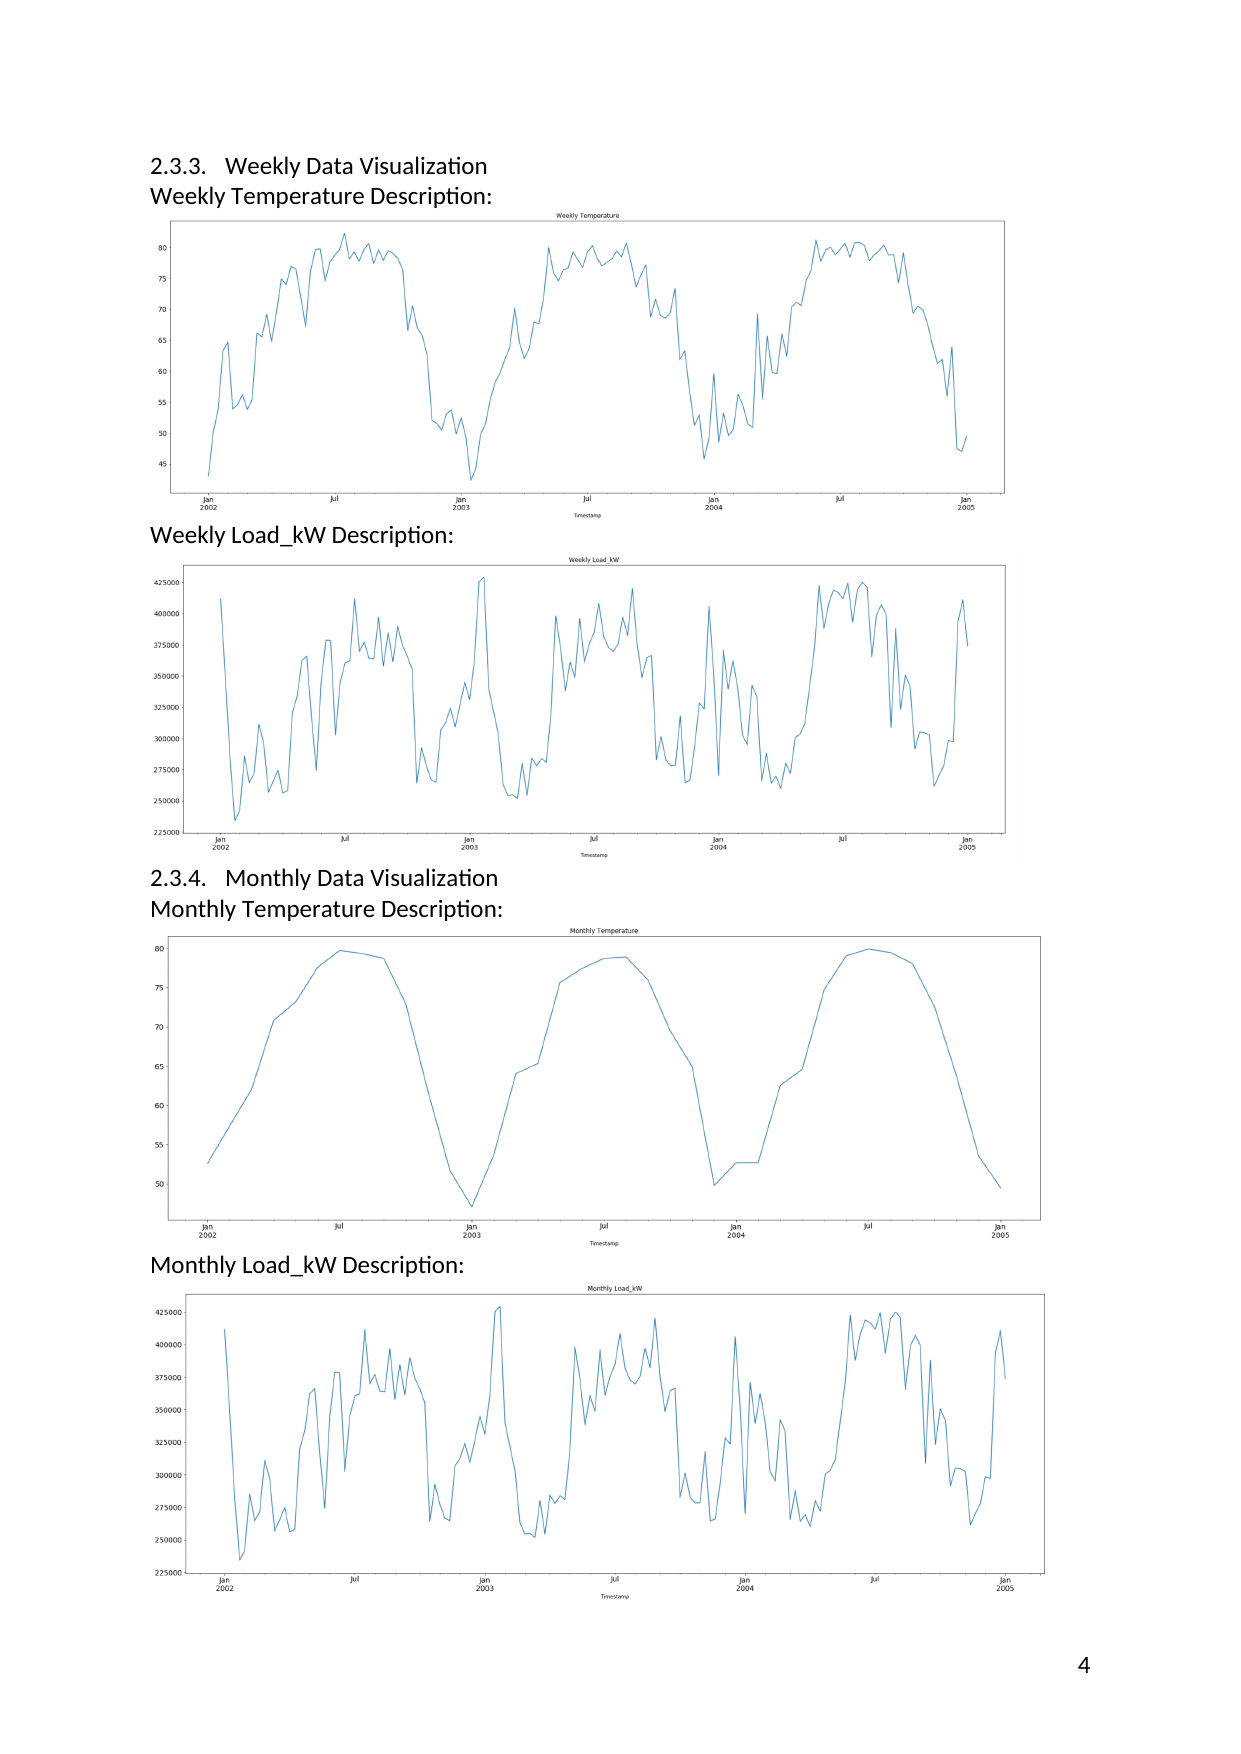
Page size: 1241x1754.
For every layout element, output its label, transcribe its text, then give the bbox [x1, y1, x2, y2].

picture [150, 211, 1017, 520]
picture [150, 1280, 1052, 1602]
picture [150, 923, 1057, 1250]
picture [150, 549, 1020, 863]
list Weekly Data Visualization [150, 150, 1090, 181]
list Monthly Data Visualization [150, 862, 1090, 893]
text Monthly Temperature Description: [150, 893, 1090, 923]
text Weekly Load_kW Description: [150, 519, 1090, 550]
text Monthly Load_kW Description: [150, 1250, 1090, 1280]
text Weekly Temperature Description: [150, 181, 1090, 211]
